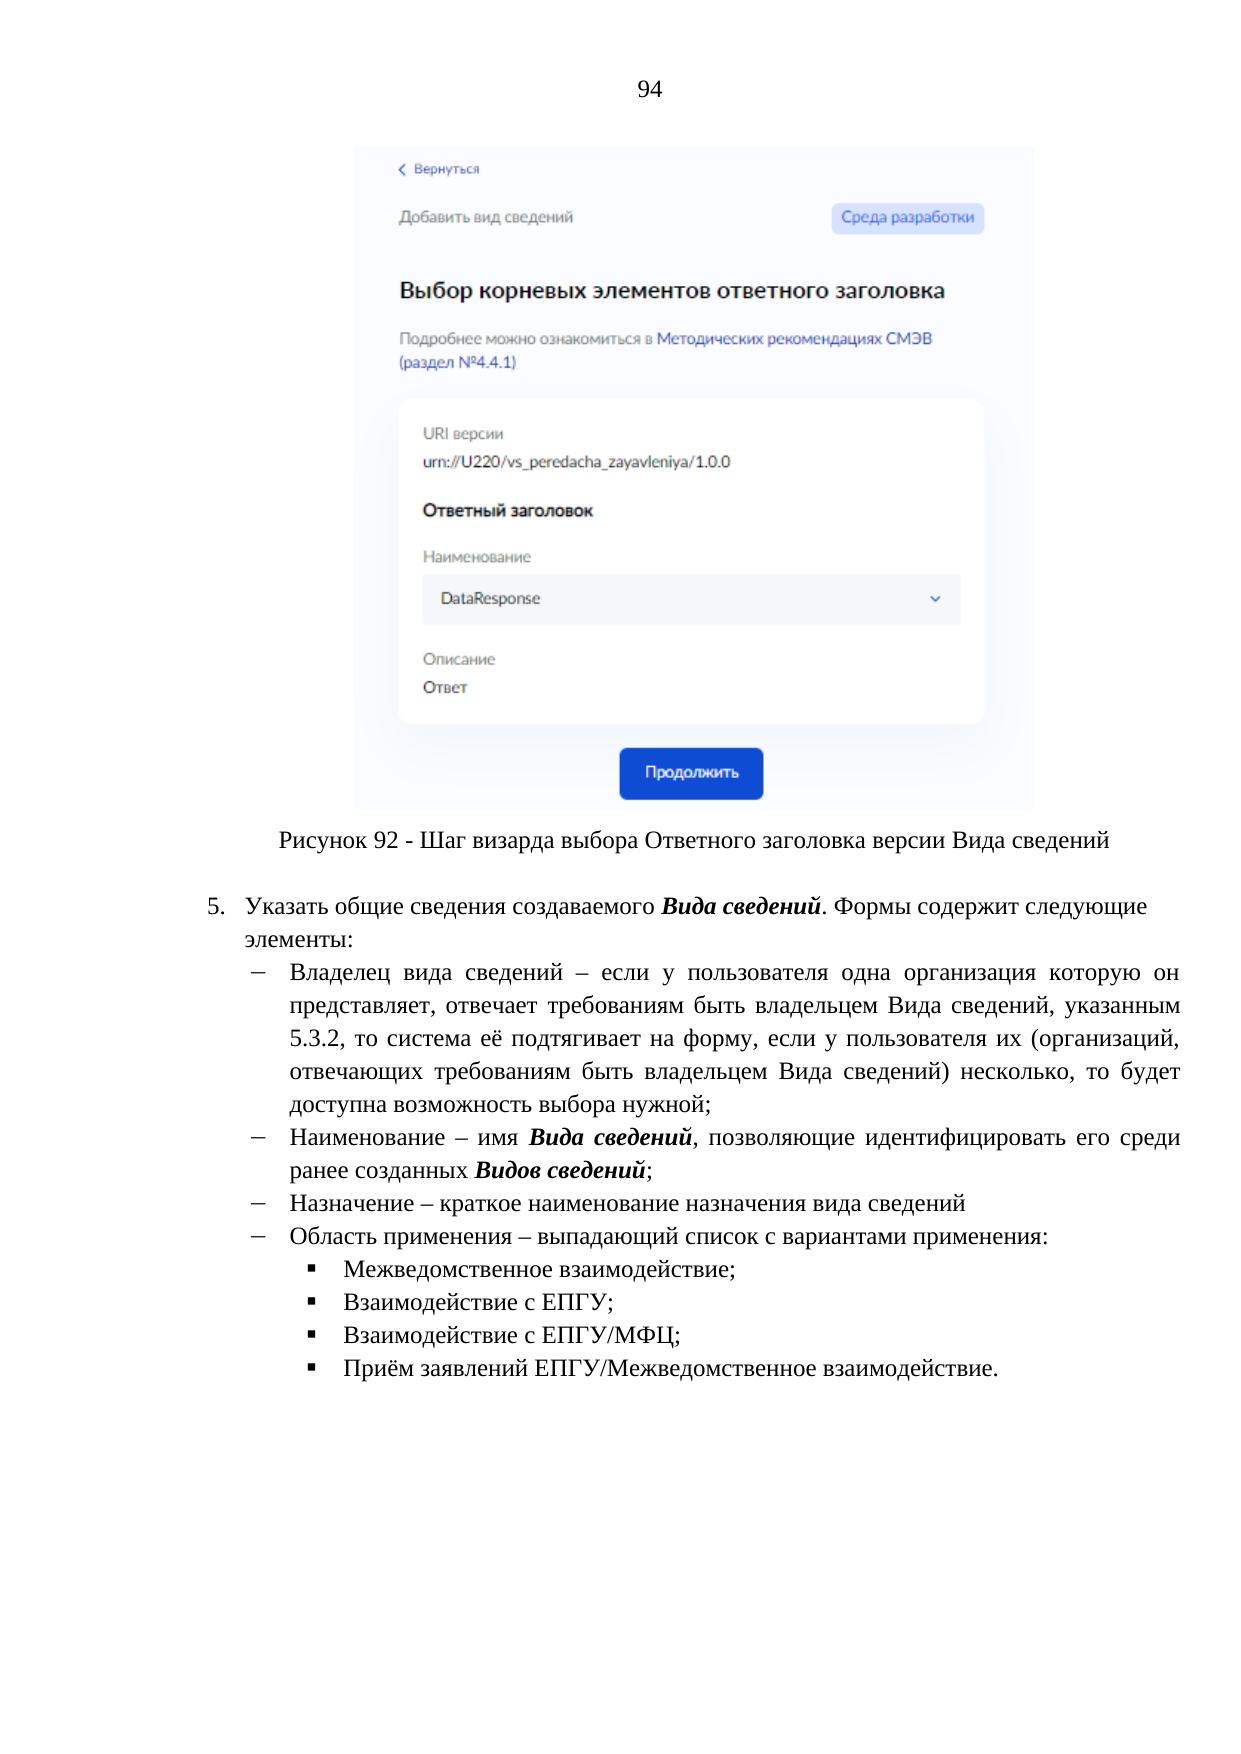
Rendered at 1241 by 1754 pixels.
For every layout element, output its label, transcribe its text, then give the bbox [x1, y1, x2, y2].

list Взаимодействие с ЕПГУ; [306, 1287, 1181, 1316]
text Область применения – выпадающий список с вариантами применения: [248, 1221, 1181, 1250]
picture [353, 147, 1035, 809]
list Взаимодействие с ЕПГУ/МФЦ; [306, 1320, 1181, 1349]
text Рисунок 92 - Шаг визарда выбора Ответного заголовка версии Вида сведений [118, 825, 1181, 854]
list Межведомственное взаимодействие; [306, 1254, 1181, 1283]
text Владелец вида сведений – если у пользователя одна организация которую он представляет, отвечает требованиям быть владельцем Вида сведений, указанным 5.3.2, то система её подтягивает на форму, если у пользователя их (организаций, отвечающих требованиям быть владельцем Вида сведений) несколько, то будет доступна возможность выбора нужной; [248, 957, 1181, 1118]
text Наименование – имя Вида сведений, позволяющие идентифицировать его среди ранее созданных Видов сведений; [248, 1122, 1181, 1184]
list Указать общие сведения создаваемого Вида сведений. Формы содержит следующие элементы: [207, 891, 1181, 953]
text Назначение – краткое наименование назначения вида сведений [248, 1188, 1181, 1217]
list Приём заявлений ЕПГУ/Межведомственное взаимодействие. [306, 1353, 1181, 1382]
